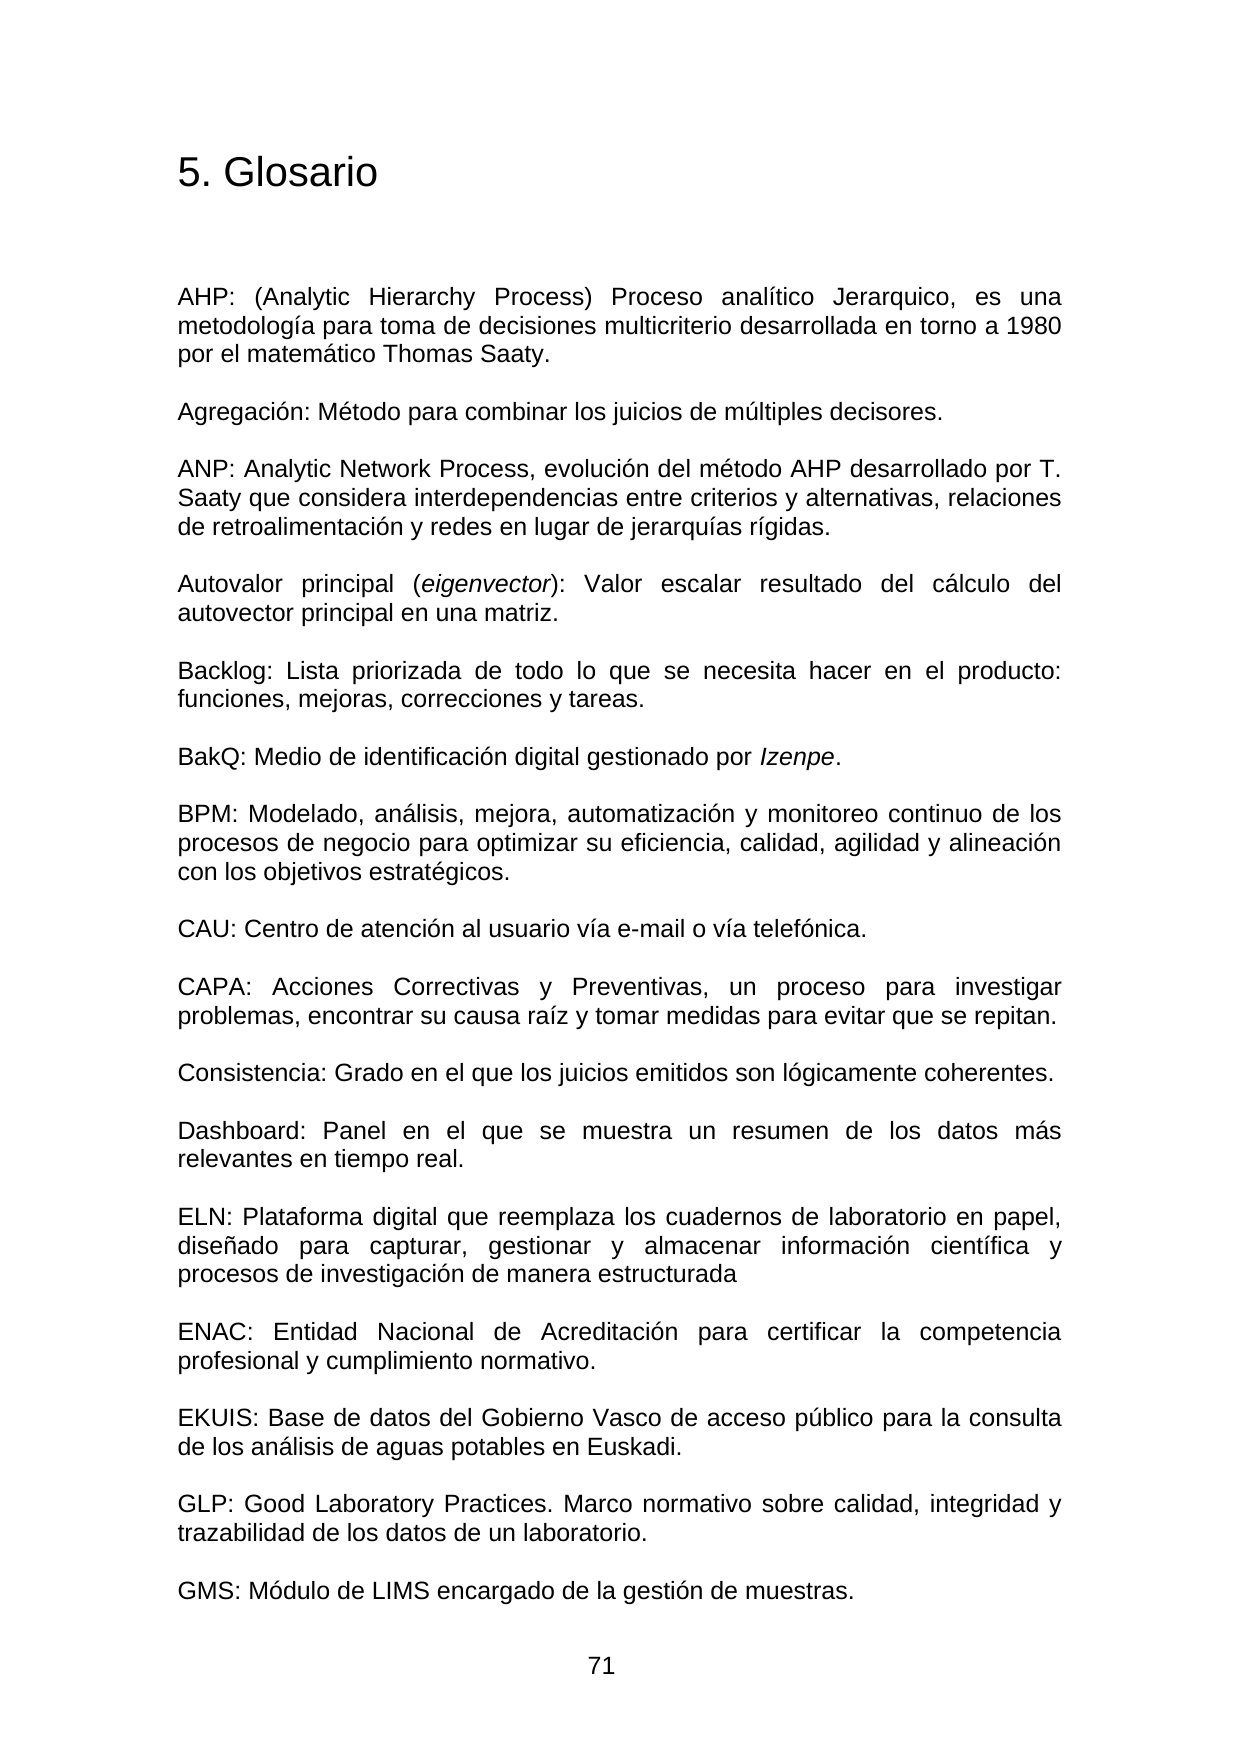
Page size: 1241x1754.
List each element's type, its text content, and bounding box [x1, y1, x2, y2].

text Agregación: Método para combinar los juicios de múltiples decisores. [177, 397, 1063, 426]
text CAU: Centro de atención al usuario vía e-mail o vía telefónica. [177, 914, 1063, 943]
text ELN: Plataforma digital que reemplaza los cuadernos de laboratorio en papel, diseñado para capturar, gestionar y almacenar información científica y procesos de investigación de manera estructurada [177, 1202, 1063, 1288]
text EKUIS: Base de datos del Gobierno Vasco de acceso público para la consulta de los análisis de aguas potables en Euskadi. [177, 1403, 1063, 1461]
text BakQ: Medio de identificación digital gestionado por Izenpe. [177, 742, 1063, 771]
text GLP: Good Laboratory Practices. Marco normativo sobre calidad, integridad y trazabilidad de los datos de un laboratorio. [177, 1489, 1063, 1547]
text Autovalor principal (eigenvector): Valor escalar resultado del cálculo del autovector principal en una matriz. [177, 569, 1063, 627]
text ANP: Analytic Network Process, evolución del método AHP desarrollado por T. Saaty que considera interdependencias entre criterios y alternativas, relaciones de retroalimentación y redes en lugar de jerarquías rígidas. [177, 454, 1063, 541]
text Consistencia: Grado en el que los juicios emitidos son lógicamente coherentes. [177, 1058, 1063, 1087]
subtitle Glosario [177, 148, 1063, 196]
text GMS: Módulo de LIMS encargado de la gestión de muestras. [177, 1576, 1063, 1604]
text BPM: Modelado, análisis, mejora, automatización y monitoreo continuo de los procesos de negocio para optimizar su eficiencia, calidad, agilidad y alineación con los objetivos estratégicos. [177, 799, 1063, 886]
text ENAC: Entidad Nacional de Acreditación para certificar la competencia profesional y cumplimiento normativo. [177, 1317, 1063, 1374]
text Backlog: Lista priorizada de todo lo que se necesita hacer en el producto: funciones, mejoras, correcciones y tareas. [177, 656, 1063, 713]
text CAPA: Acciones Correctivas y Preventivas, un proceso para investigar problemas, encontrar su causa raíz y tomar medidas para evitar que se repitan. [177, 972, 1063, 1029]
text AHP: (Analytic Hierarchy Process) Proceso analítico Jerarquico, es una metodología para toma de decisiones multicriterio desarrollada en torno a 1980 por el matemático Thomas Saaty. [177, 282, 1063, 368]
text Dashboard: Panel en el que se muestra un resumen de los datos más relevantes en tiempo real. [177, 1116, 1063, 1173]
